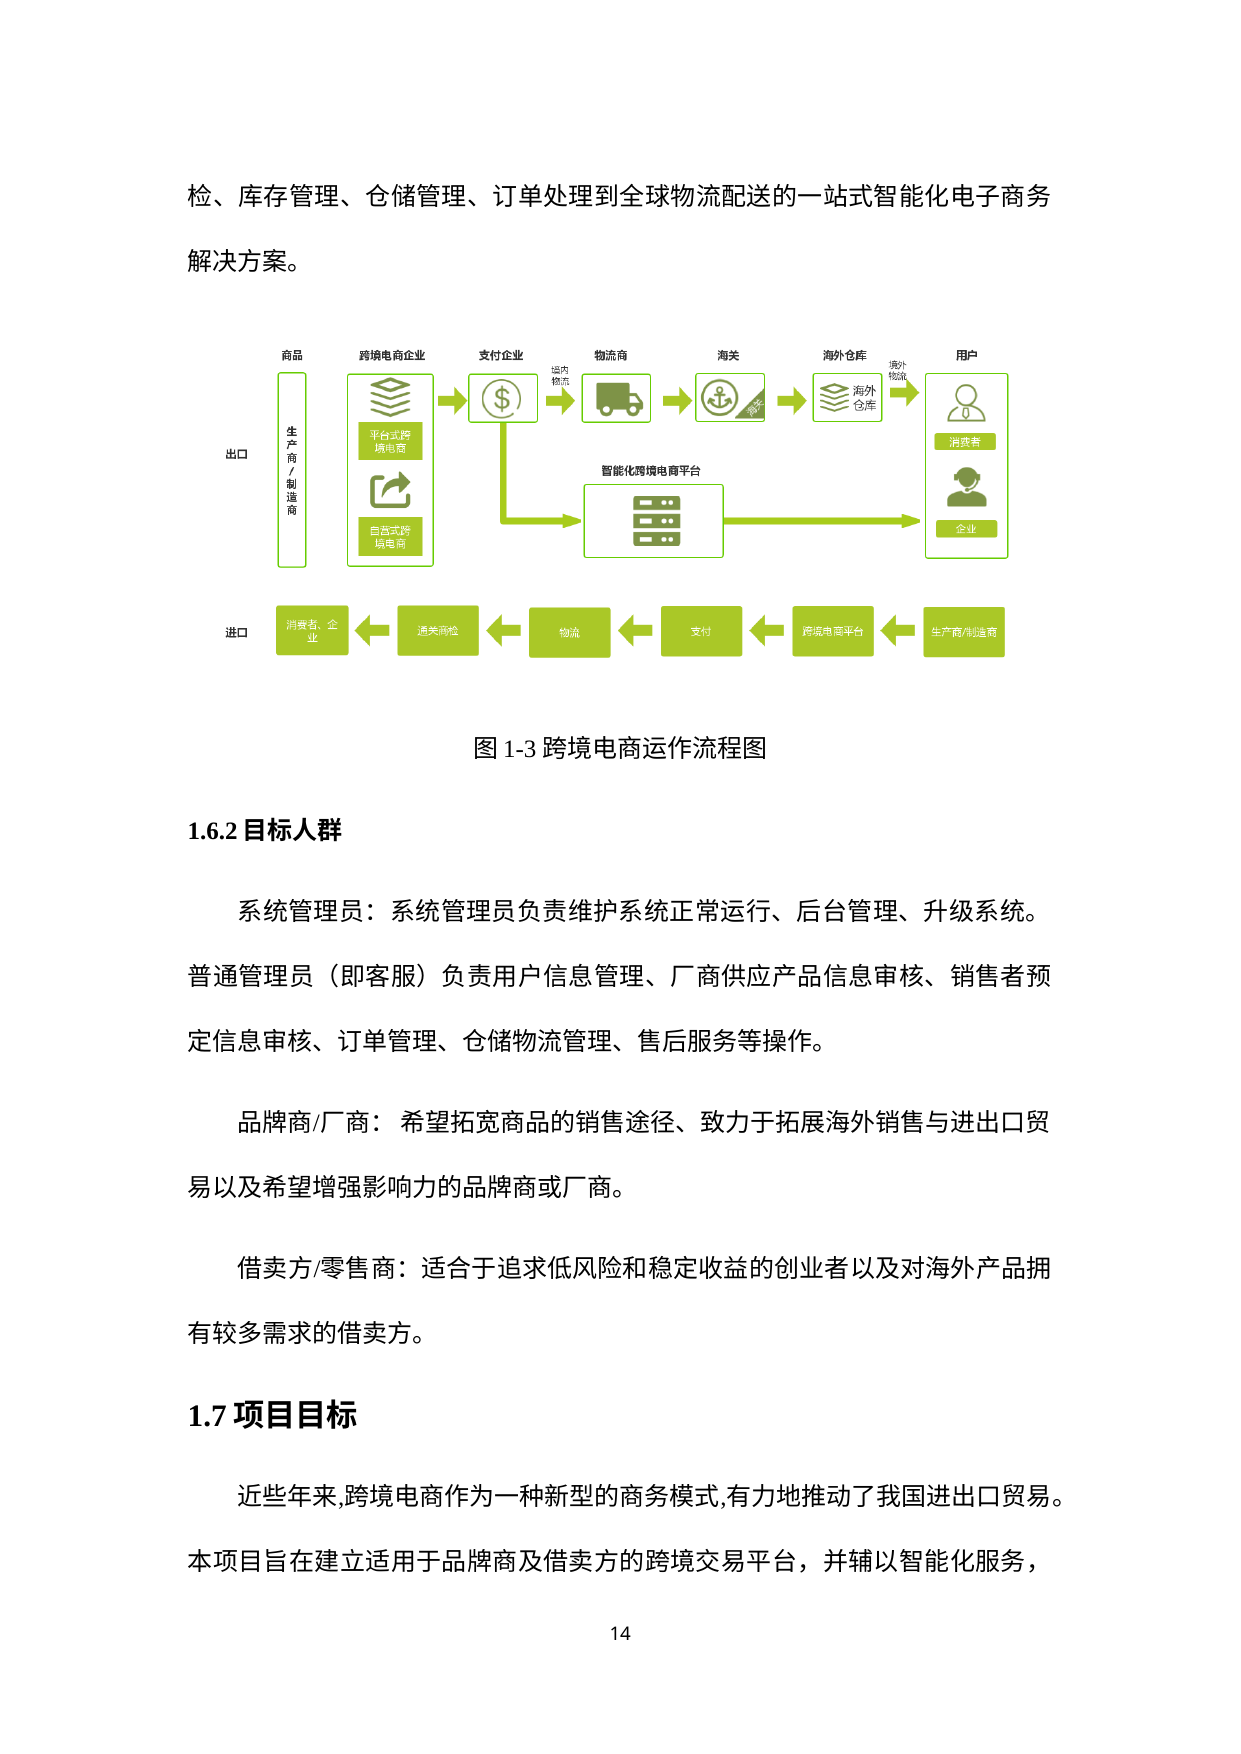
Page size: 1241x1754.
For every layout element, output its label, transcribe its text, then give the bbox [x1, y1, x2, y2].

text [187, 162, 1053, 292]
text 系统管理员：系统管理员负责维护系统正常运行、后台管理、升级系统。普通管理员（即客服）负责用户信息管理、厂商供应产品信息审核、销售者预定信息审核、订单管理、仓储物流管理、售后服务等操作。 [187, 877, 1053, 1072]
subtitle 1.6.2目标人群 [187, 796, 1053, 861]
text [187, 1462, 1053, 1592]
text 借卖方/零售商：适合于追求低风险和稳定收益的创业者以及对海外产品拥有较多需求的借卖方。 [187, 1234, 1053, 1364]
text 品牌商/厂商： 希望拓宽商品的销售途径、致力于拓展海外销售与进出口贸易以及希望增强影响力的品牌商或厂商。 [187, 1088, 1053, 1218]
text 图1-3 跨境电商运作流程图 [187, 714, 1053, 779]
subtitle 1.7项目目标 [187, 1381, 1053, 1446]
picture [219, 308, 1021, 675]
